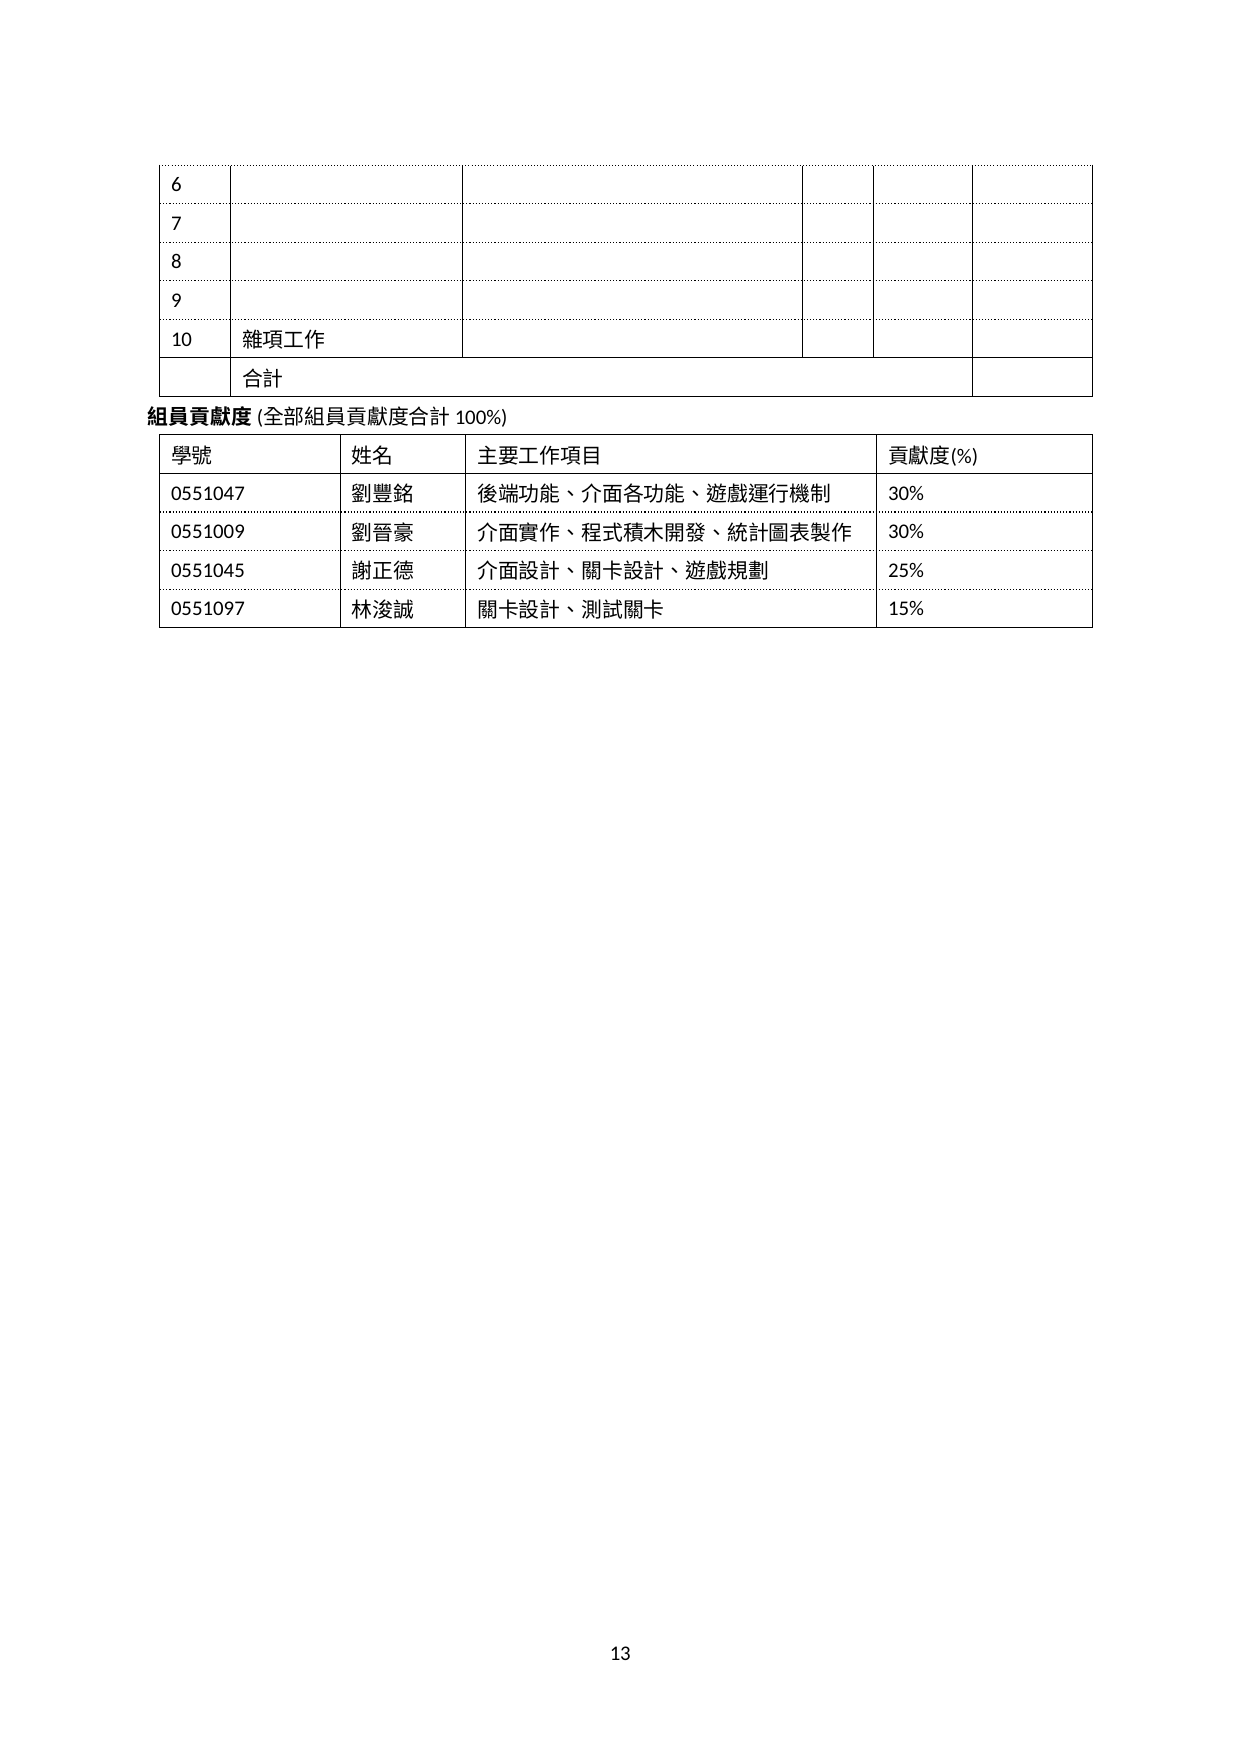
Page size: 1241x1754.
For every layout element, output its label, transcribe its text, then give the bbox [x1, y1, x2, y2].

table_cell [803, 203, 873, 242]
table_cell 0551047 [160, 474, 340, 511]
table_cell [463, 165, 802, 203]
table_cell 7 [160, 203, 230, 242]
table_cell [231, 280, 462, 319]
table_cell 介面設計、關卡設計、遊戲規劃 [466, 550, 876, 588]
table_cell 劉豐銘 [341, 474, 465, 511]
table_cell 關卡設計、測試關卡 [466, 589, 876, 627]
table_cell [803, 242, 873, 280]
table_cell [874, 319, 972, 357]
table_cell [874, 242, 972, 280]
table_cell 0551097 [160, 589, 340, 627]
table_cell [973, 280, 1092, 319]
table_cell [973, 203, 1092, 242]
table_cell [973, 165, 1092, 203]
table_cell 8 [160, 242, 230, 280]
table_cell [463, 280, 802, 319]
table_cell [231, 242, 462, 280]
table_cell [160, 358, 230, 396]
table_cell [231, 165, 462, 203]
table_cell [803, 280, 873, 319]
table_cell 0551009 [160, 511, 340, 550]
table_cell 介面實作、程式積木開發、統計圖表製作 [466, 511, 876, 550]
table_cell [803, 319, 873, 357]
text 組員貢獻度 (全部組員貢獻度合計100%) [148, 397, 1092, 434]
table_cell 林浚誠 [341, 589, 465, 627]
table_cell [874, 203, 972, 242]
table_cell 30% [877, 511, 1092, 550]
table_cell 6 [160, 165, 230, 203]
table_cell [463, 203, 802, 242]
table_cell 合計 [231, 358, 972, 396]
table_cell 後端功能、介面各功能、遊戲運行機制 [466, 474, 876, 511]
table_cell [803, 165, 873, 203]
table_header 學號 [160, 435, 340, 473]
table_cell [973, 358, 1092, 396]
table_header 姓名 [341, 435, 465, 473]
table_cell 25% [877, 550, 1092, 588]
table_cell [463, 319, 802, 357]
table_cell [874, 280, 972, 319]
table_cell [231, 203, 462, 242]
table_cell 15% [877, 589, 1092, 627]
table_cell 謝正德 [341, 550, 465, 588]
table_header 主要工作項目 [466, 435, 876, 473]
table_header 貢獻度(%) [877, 435, 1092, 473]
table_cell 30% [877, 474, 1092, 511]
table_cell [463, 242, 802, 280]
table_cell 9 [160, 280, 230, 319]
table_cell [874, 165, 972, 203]
table_cell 劉晉豪 [341, 511, 465, 550]
table_cell [973, 319, 1092, 357]
table_cell [973, 242, 1092, 280]
table_cell 雜項工作 [231, 319, 462, 357]
table_cell 0551045 [160, 550, 340, 588]
table_cell 10 [160, 319, 230, 357]
